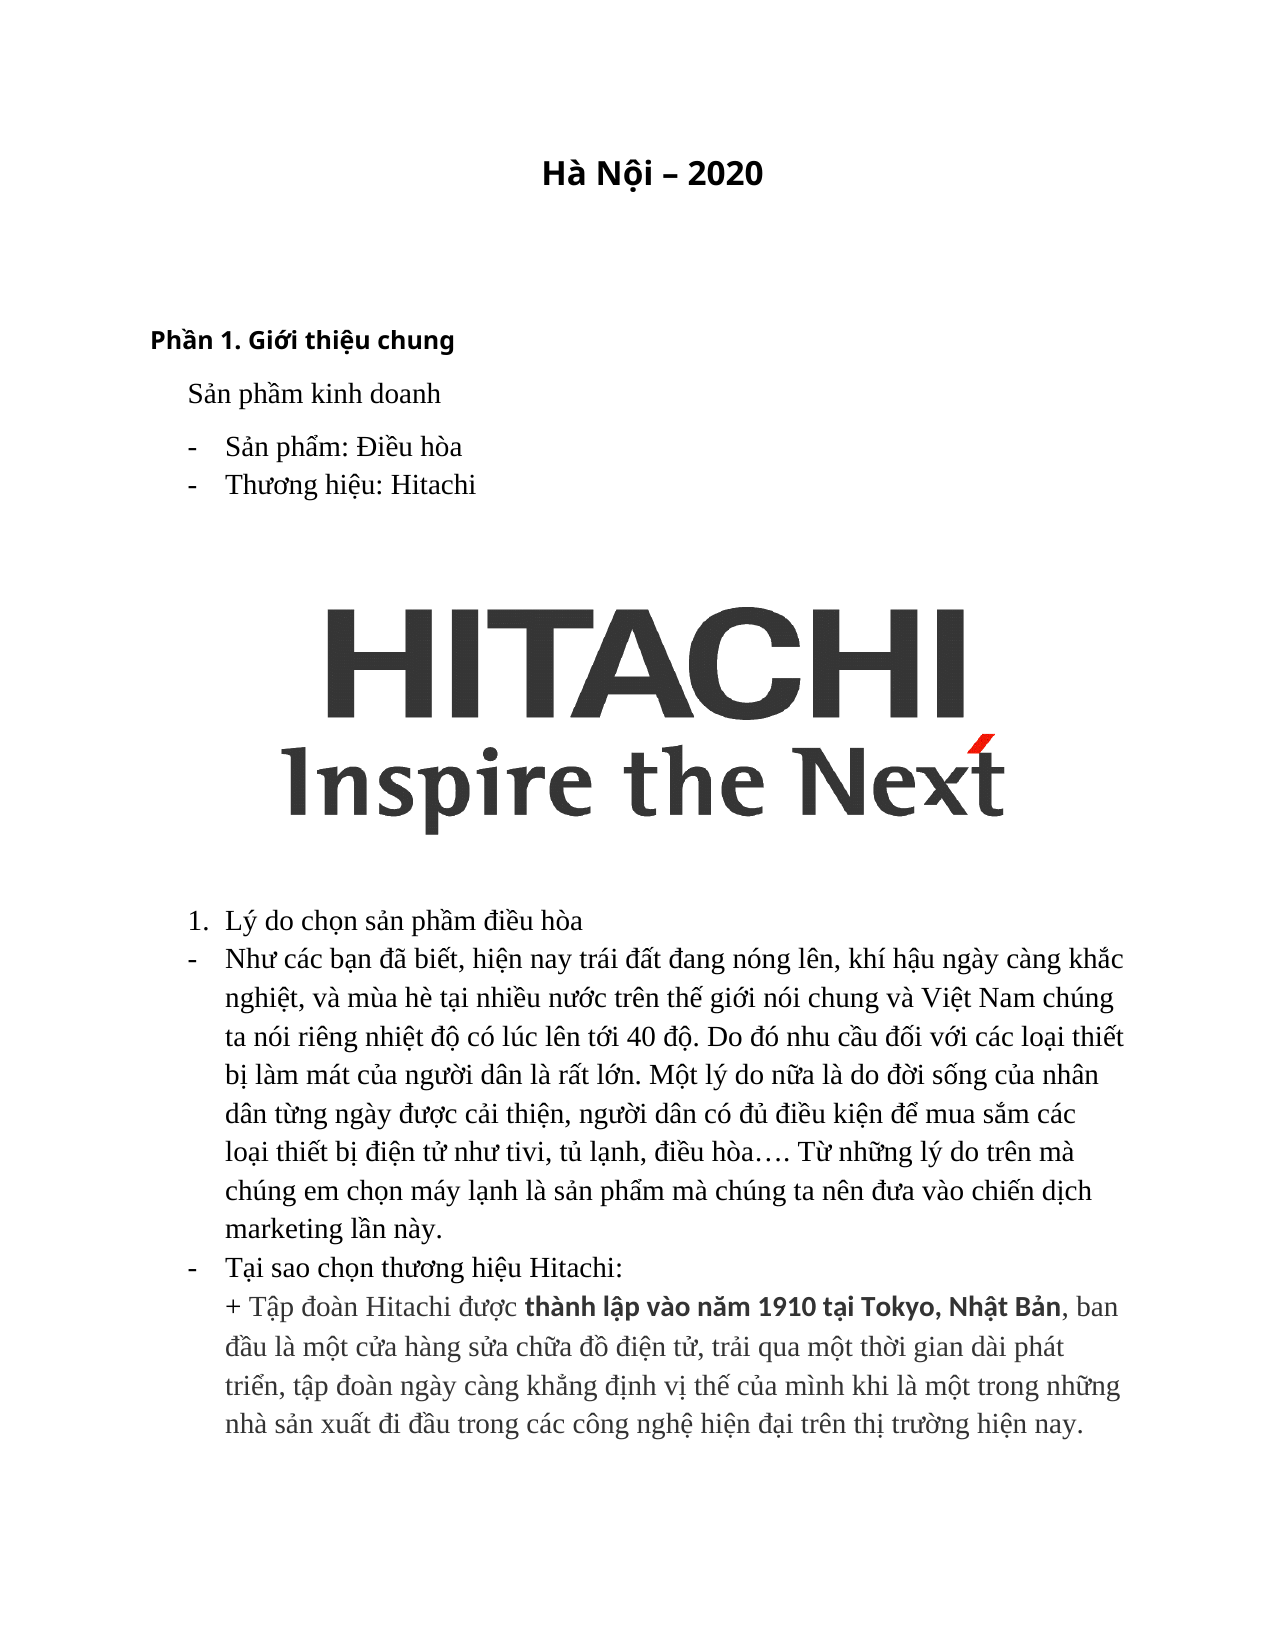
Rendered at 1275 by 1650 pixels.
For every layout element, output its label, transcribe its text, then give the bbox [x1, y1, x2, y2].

picture [215, 571, 1070, 874]
text Sản phầm kinh doanh [150, 376, 1155, 409]
list Lý do chọn sản phầm điều hòa [187, 903, 1125, 937]
list Sản phẩm: Điều hòa [187, 429, 1125, 462]
text Hà Nội – 2020 [150, 150, 1155, 195]
text Phần 1. Giới thiệu chung [150, 322, 1155, 357]
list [225, 1288, 1125, 1440]
list Tại sao chọn thương hiệu Hitachi: [187, 1250, 1125, 1283]
list Như các bạn đã biết, hiện nay trái đất đang nóng lên, khí hậu ngày càng khắc nghiệt, và mùa hè tại nhiều nước trên thế giới nói chung và Việt Nam chúng ta nói riêng nhiệt độ có lúc lên tới 40 độ. Do đó nhu cầu đối với các loại thiết bị làm mát của người dân là rất lớn. Một lý do nữa là do đời sống của nhân dân từng ngày được cải thiện, người dân có đủ điều kiện để mua sắm các loại thiết bị điện tử như tivi, tủ lạnh, điều hòa…. Từ những lý do trên mà chúng em chọn máy lạnh là sản phẩm mà chúng ta nên đưa vào chiến dịch marketing lần này. [187, 942, 1125, 1245]
list Thương hiệu: Hitachi [187, 467, 1125, 501]
